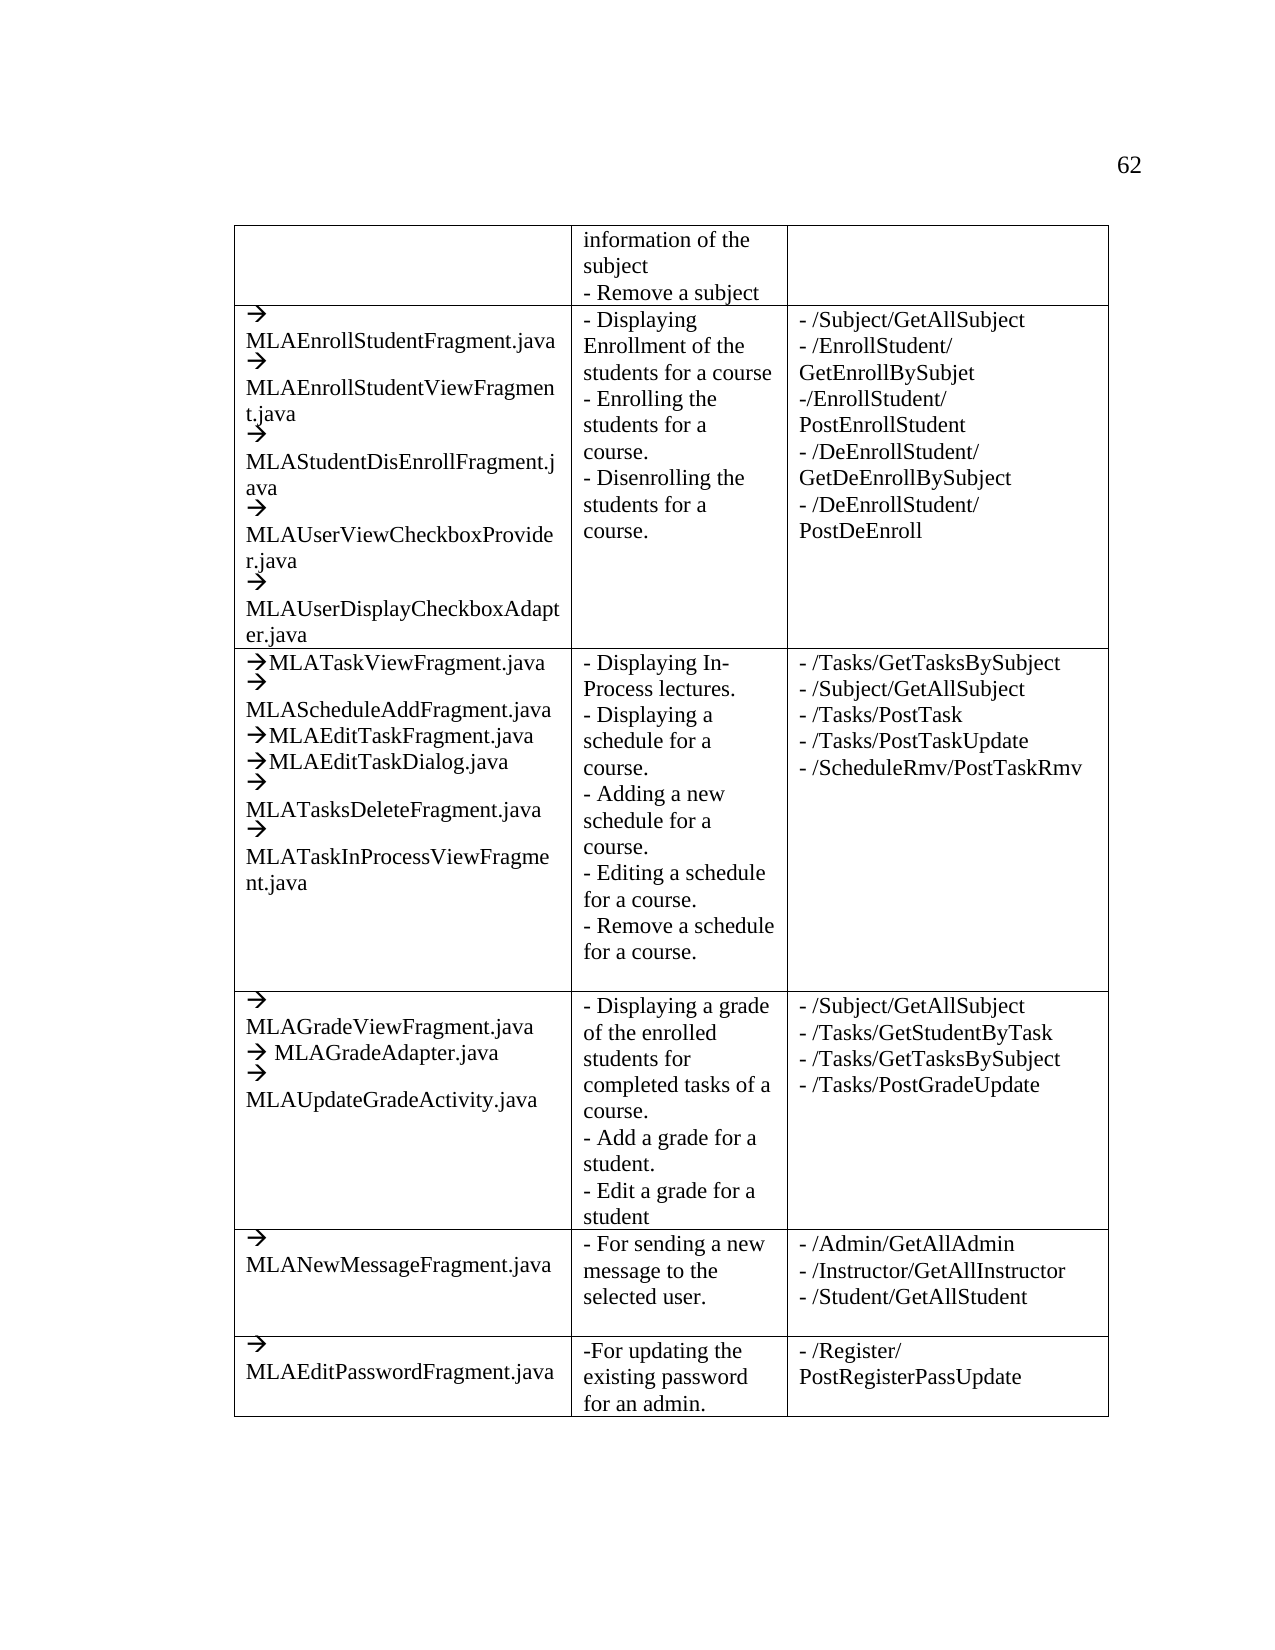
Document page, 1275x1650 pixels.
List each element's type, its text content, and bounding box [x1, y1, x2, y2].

table_cell - /Tasks/GetTasksBySubject - /Subject/GetAllSubject - /Tasks/PostTask - /Tasks/PostTaskUpdate - /ScheduleRmv/PostTaskRmv [788, 649, 1108, 991]
table_cell - Displaying a grade of the enrolled students for completed tasks of a course. - Add a grade for a student. - Edit a grade for a student [572, 992, 787, 1229]
table_cell MLAGradeViewFragment.java MLAGradeAdapter.java MLAUpdateGradeActivity.java [235, 992, 571, 1229]
table_cell - /Admin/GetAllAdmin - /Instructor/GetAllInstructor - /Student/GetAllStudent [788, 1230, 1108, 1336]
table_cell MLATaskViewFragment.java MLAScheduleAddFragment.java MLAEditTaskFragment.java MLAEditTaskDialog.java MLATasksDeleteFragment.java MLATaskInProcessViewFragment.java [235, 649, 571, 991]
table_cell MLANewMessageFragment.java [235, 1230, 571, 1336]
table_cell - /Subject/GetAllSubject - /EnrollStudent/ GetEnrollBySubjet -/EnrollStudent/ PostEnrollStudent - /DeEnrollStudent/ GetDeEnrollBySubject - /DeEnrollStudent/ PostDeEnroll [788, 306, 1108, 647]
table_cell - Displaying In-Process lectures. - Displaying a schedule for a course. - Adding a new schedule for a course. - Editing a schedule for a course. - Remove a schedule for a course. [572, 649, 787, 991]
table_cell MLAEditPasswordFragment.java [235, 1337, 571, 1416]
table_cell - /Register/ PostRegisterPassUpdate [788, 1337, 1108, 1416]
table_cell -For updating the existing password for an admin. [572, 1337, 787, 1416]
table_cell MLAEnrollStudentFragment.java MLAEnrollStudentViewFragment.java MLAStudentDisEnrollFragment.java MLAUserViewCheckboxProvider.java MLAUserDisplayCheckboxAdapter.java [235, 306, 571, 647]
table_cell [235, 226, 571, 305]
table_cell - Displaying Enrollment of the students for a course - Enrolling the students for a course. - Disenrolling the students for a course. [572, 306, 787, 647]
table_cell - /Subject/GetAllSubject - /Tasks/GetStudentByTask - /Tasks/GetTasksBySubject - /Tasks/PostGradeUpdate [788, 992, 1108, 1229]
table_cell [572, 226, 787, 305]
table_cell - For sending a new message to the selected user. [572, 1230, 787, 1336]
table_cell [788, 226, 1108, 305]
